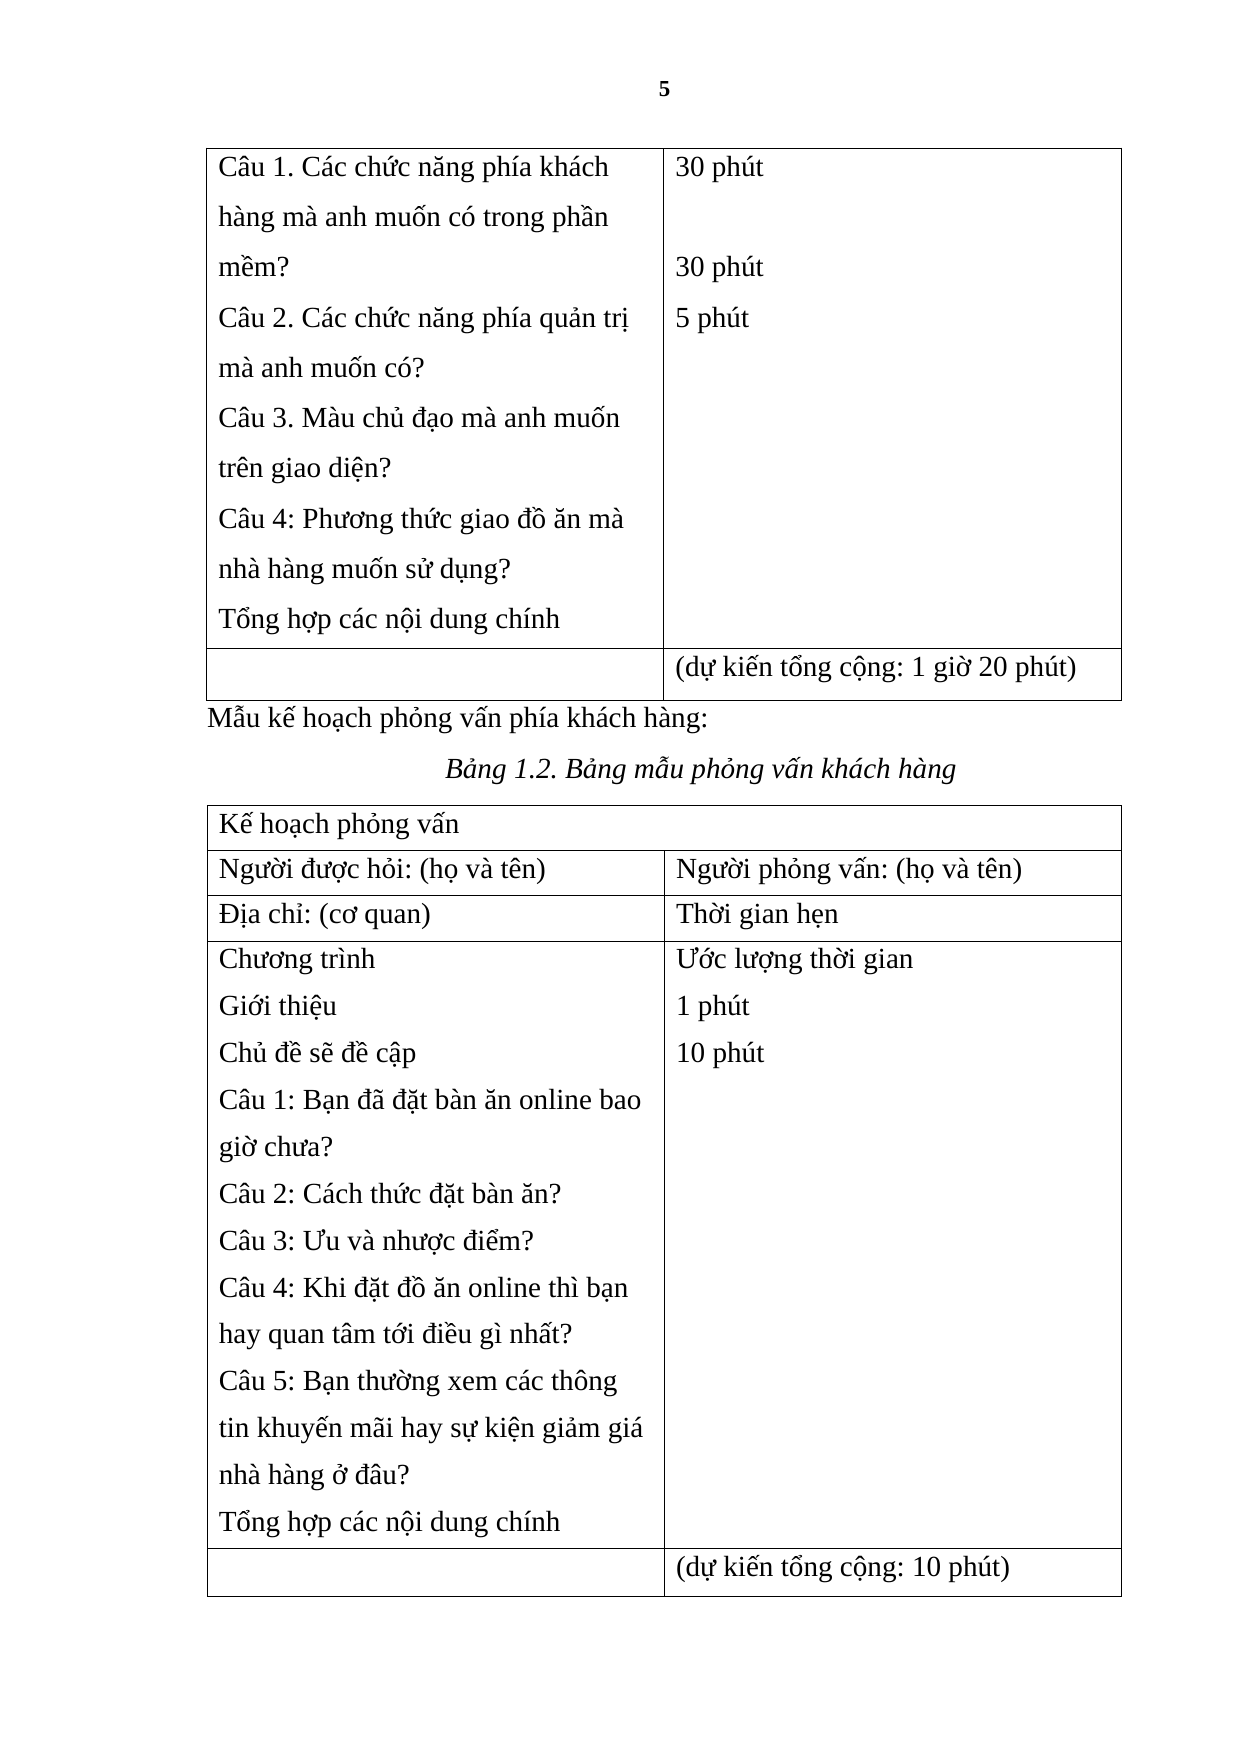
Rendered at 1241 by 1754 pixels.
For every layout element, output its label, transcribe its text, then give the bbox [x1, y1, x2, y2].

table_header Kế hoạch phỏng vấn [208, 806, 1121, 850]
table_cell Địa chỉ: (cơ quan) [208, 896, 664, 941]
table_cell Người phỏng vấn: (họ và tên) [665, 851, 1121, 895]
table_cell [664, 149, 1121, 648]
table_cell Thời gian hẹn [665, 896, 1121, 941]
table_cell (dự kiến tổng cộng: 10 phút) [665, 1549, 1121, 1596]
table_cell Chương trình Giới thiệu Chủ đề sẽ đề cập Câu 1: Bạn đã đặt bàn ăn online bao giờ chưa? Câu 2: Cách thức đặt bàn ăn? Câu 3: Ưu và nhược điểm? Câu 4: Khi đặt đồ ăn online thì bạn hay quan tâm tới điều gì nhất? Câu 5: Bạn thường xem các thông tin khuyến mãi hay sự kiện giảm giá nhà hàng ở đâu? Tổng hợp các nội dung chính [208, 942, 664, 1548]
text Mẫu kế hoạch phỏng vấn phía khách hàng: [207, 701, 1122, 734]
table_cell (dự kiến tổng cộng: 1 giờ 20 phút) [664, 649, 1121, 699]
table_cell [207, 649, 663, 699]
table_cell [207, 149, 663, 648]
table_cell [208, 1549, 664, 1596]
text Bảng 1.2. Bảng mẫu phỏng vấn khách hàng [207, 751, 1122, 784]
table_cell Ước lượng thời gian 1 phút 10 phút [665, 942, 1121, 1548]
table_cell Người được hỏi: (họ và tên) [208, 851, 664, 895]
